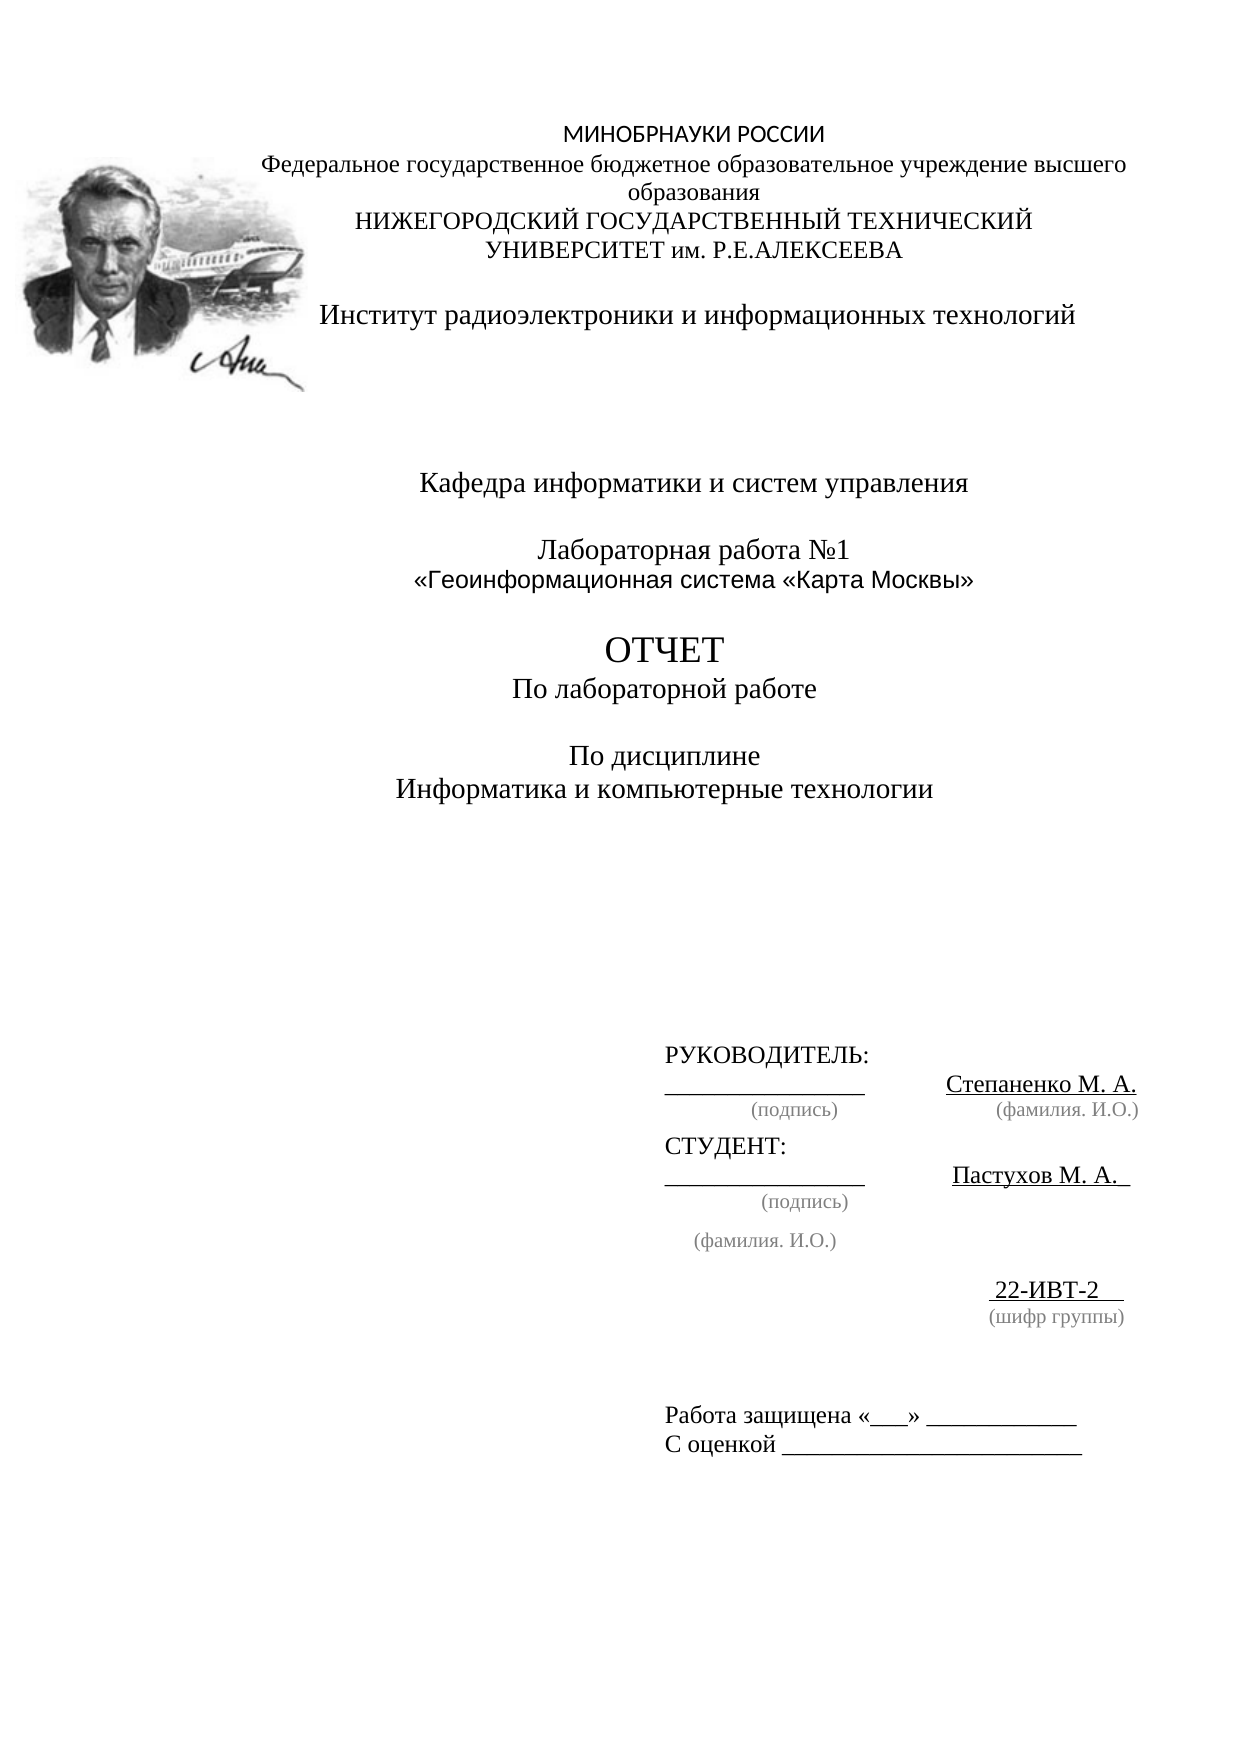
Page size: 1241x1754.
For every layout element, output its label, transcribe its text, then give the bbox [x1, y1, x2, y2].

text ________________ Степаненко М. А._ [664, 1069, 1152, 1097]
text МИНОБРНАУКИ РОССИИ [236, 118, 1152, 149]
text 22-ИВТ-2 [664, 1275, 1152, 1304]
text СТУДЕНТ: [664, 1131, 1152, 1160]
text Лабораторная работа №1 [236, 532, 1152, 566]
text ОТЧЕТ [177, 628, 1152, 671]
text (шифр группы) [664, 1304, 1152, 1328]
text По лабораторной работе [177, 671, 1152, 704]
text С оценкой ________________________ [664, 1429, 1152, 1457]
text (подпись) (фамилия. И.О.) [664, 1097, 1152, 1121]
text НИЖЕГОРОДСКИЙ ГОСУДАРСТВЕННЫЙ ТЕХНИЧЕСКИЙ [236, 206, 1152, 235]
text Кафедра информатики и систем управления [236, 465, 1152, 498]
text Федеральное государственное бюджетное образовательное учреждение высшего образования [236, 149, 1152, 206]
text По дисциплине [177, 738, 1152, 772]
text «Геоинформационная система «Карта Москвы» [236, 566, 1152, 594]
text Информатика и компьютерные технологии [177, 772, 1152, 805]
text Работа защищена «___» ____________ [591, 1400, 1152, 1429]
text РУКОВОДИТЕЛЬ: [664, 1040, 1152, 1069]
text Институт радиоэлектроники и информационных технологий [236, 297, 1152, 331]
text (подпись) (фамилия. И.О.) [664, 1188, 1152, 1256]
text ________________ Пастухов М. А._ [664, 1160, 1152, 1188]
text УНИВЕРСИТЕТ им. Р.Е.АЛЕКСЕЕВА [236, 235, 1152, 264]
